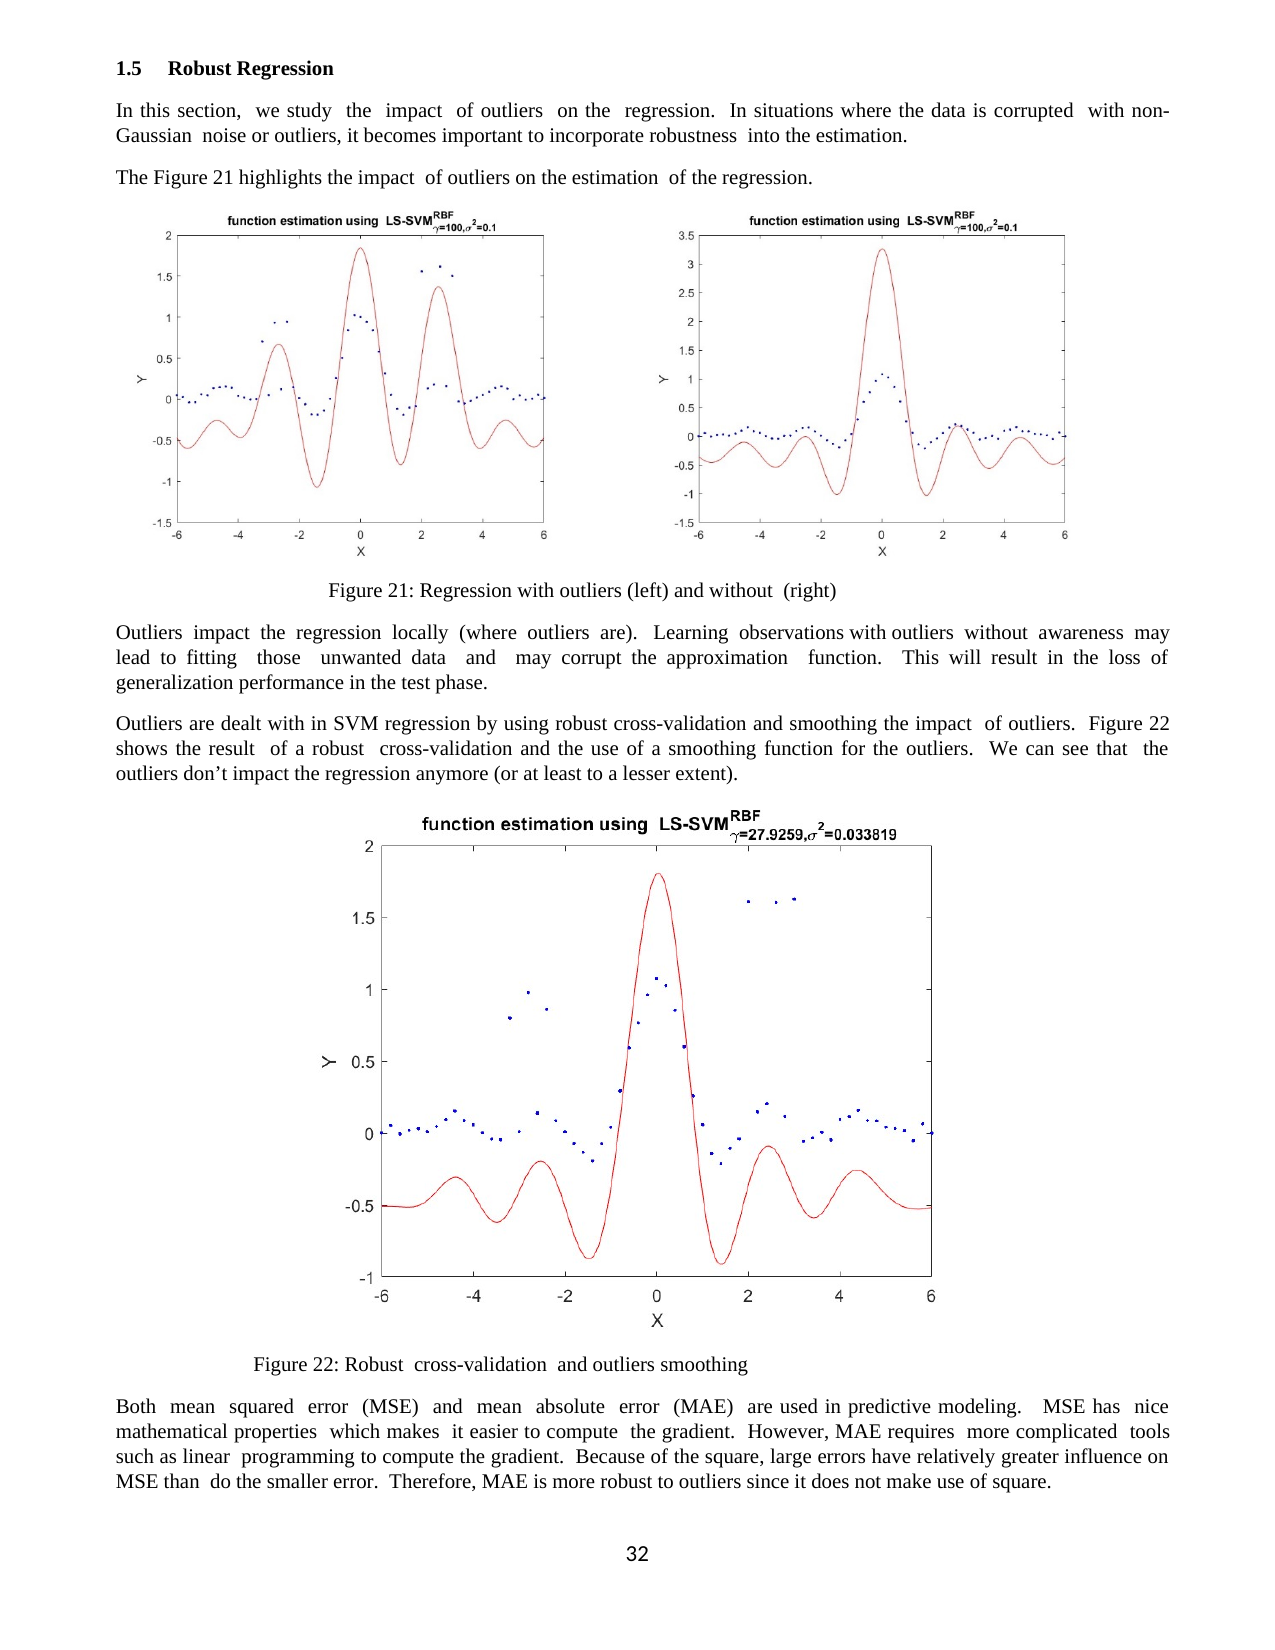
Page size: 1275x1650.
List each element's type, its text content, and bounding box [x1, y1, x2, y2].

text 1.5 Robust Regression [116, 56, 1172, 80]
text The Figure 21 highlights the impact of outliers on the estimation of the regression. [116, 164, 1172, 189]
text Outliers are dealt with in SVM regression by using robust cross-validation and smoothing the impact of outliers. Figure 22 shows the result of a robust cross-validation and the use of a smoothing function for the outliers. We can see that the outliers don’t impact the regression anymore (or at least to a lesser extent). [116, 711, 1172, 785]
picture [637, 206, 1110, 561]
text In this section, we study the impact of outliers on the regression. In situations where the data is corrupted with non-Gaussian noise or outliers, it becomes important to incorporate robustness into the estimation. [116, 98, 1172, 147]
picture [115, 206, 589, 561]
text Figure 21: Regression with outliers (left) and without (right) [266, 578, 1172, 602]
text Outliers impact the regression locally (where outliers are). Learning observations with outliers without awareness may lead to fitting those unwanted data and may corrupt the approximation function. This will result in the loss of generalization performance in the test phase. [116, 619, 1172, 694]
picture [289, 802, 999, 1335]
text Figure 22: Robust cross-validation and outliers smoothing [191, 1352, 1172, 1376]
text Both mean squared error (MSE) and mean absolute error (MAE) are used in predictive modeling. MSE has nice mathematical properties which makes it easier to compute the gradient. However, MAE requires more complicated tools such as linear programming to compute the gradient. Because of the square, large errors have relatively greater influence on MSE than do the smaller error. Therefore, MAE is more robust to outliers since it does not make use of square. [116, 1394, 1172, 1493]
